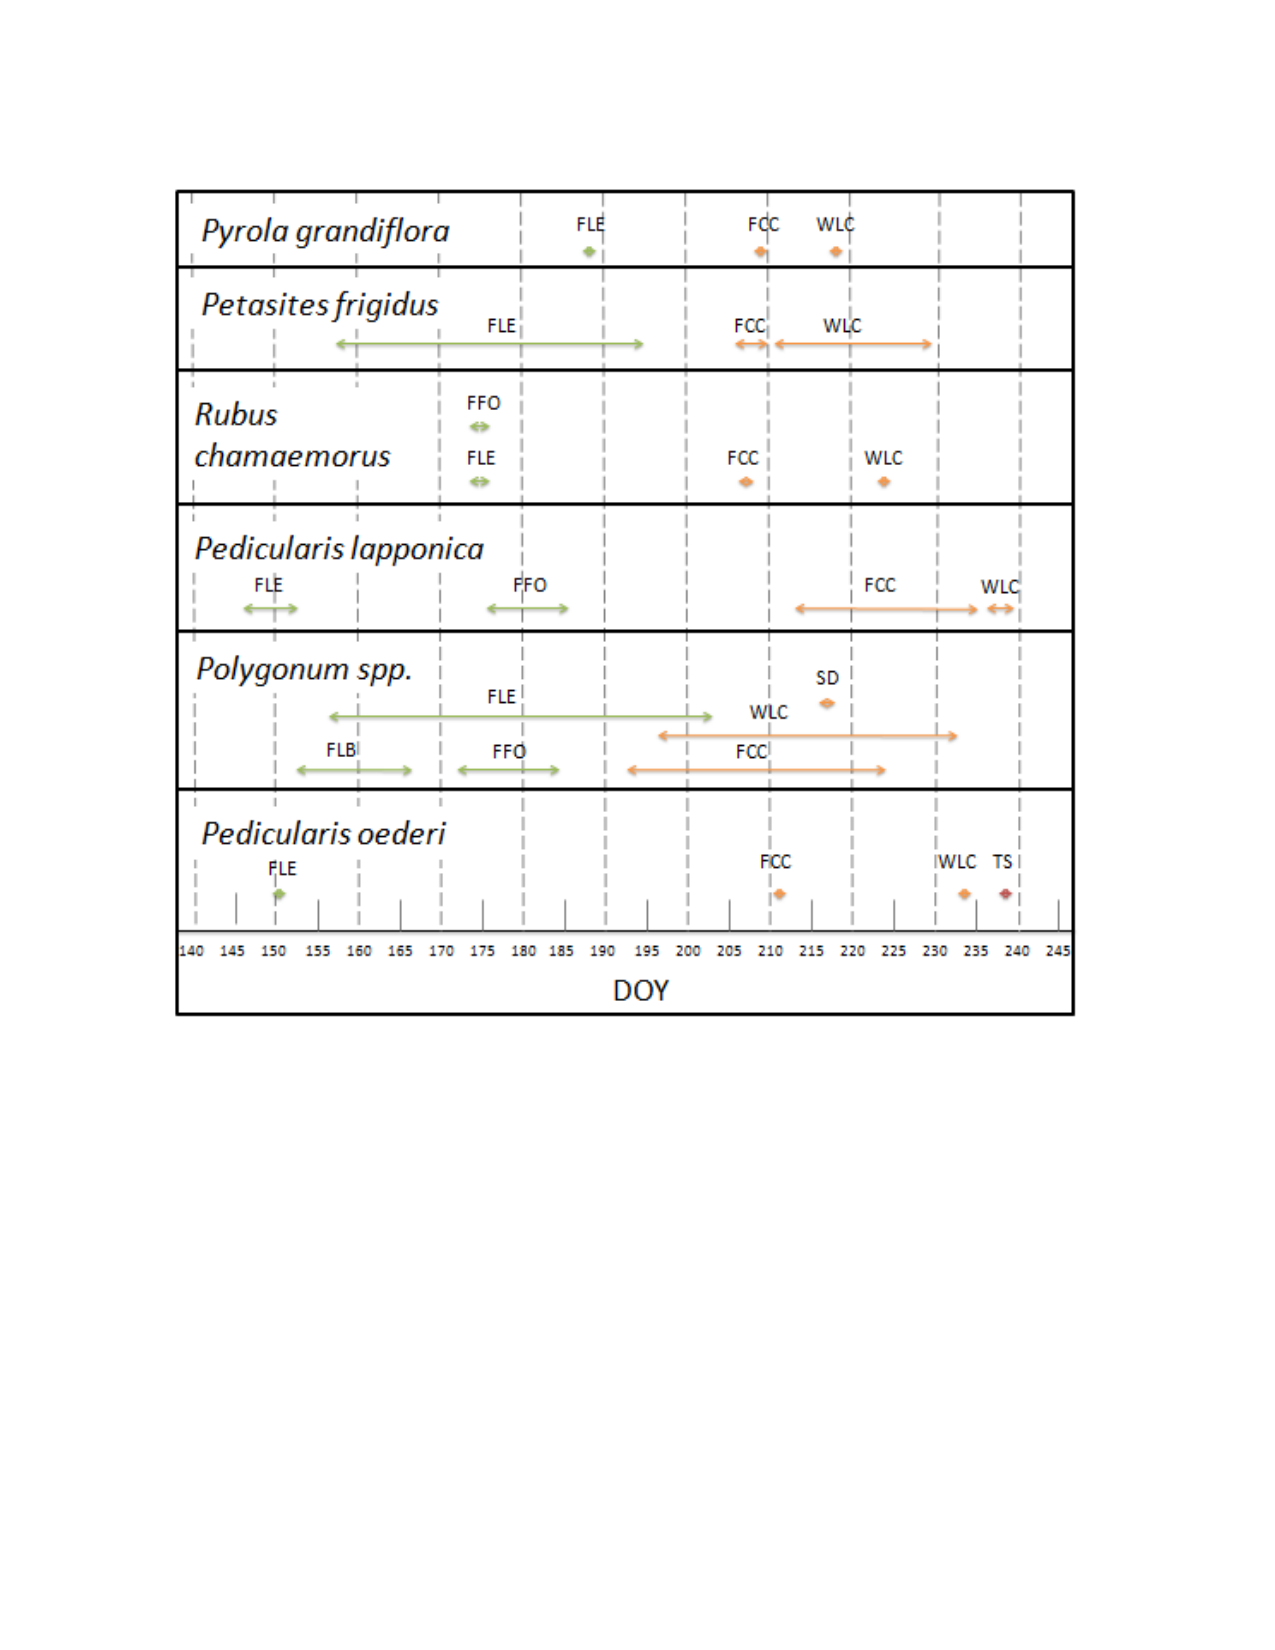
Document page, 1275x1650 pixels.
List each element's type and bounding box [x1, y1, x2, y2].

picture [150, 150, 1137, 1037]
